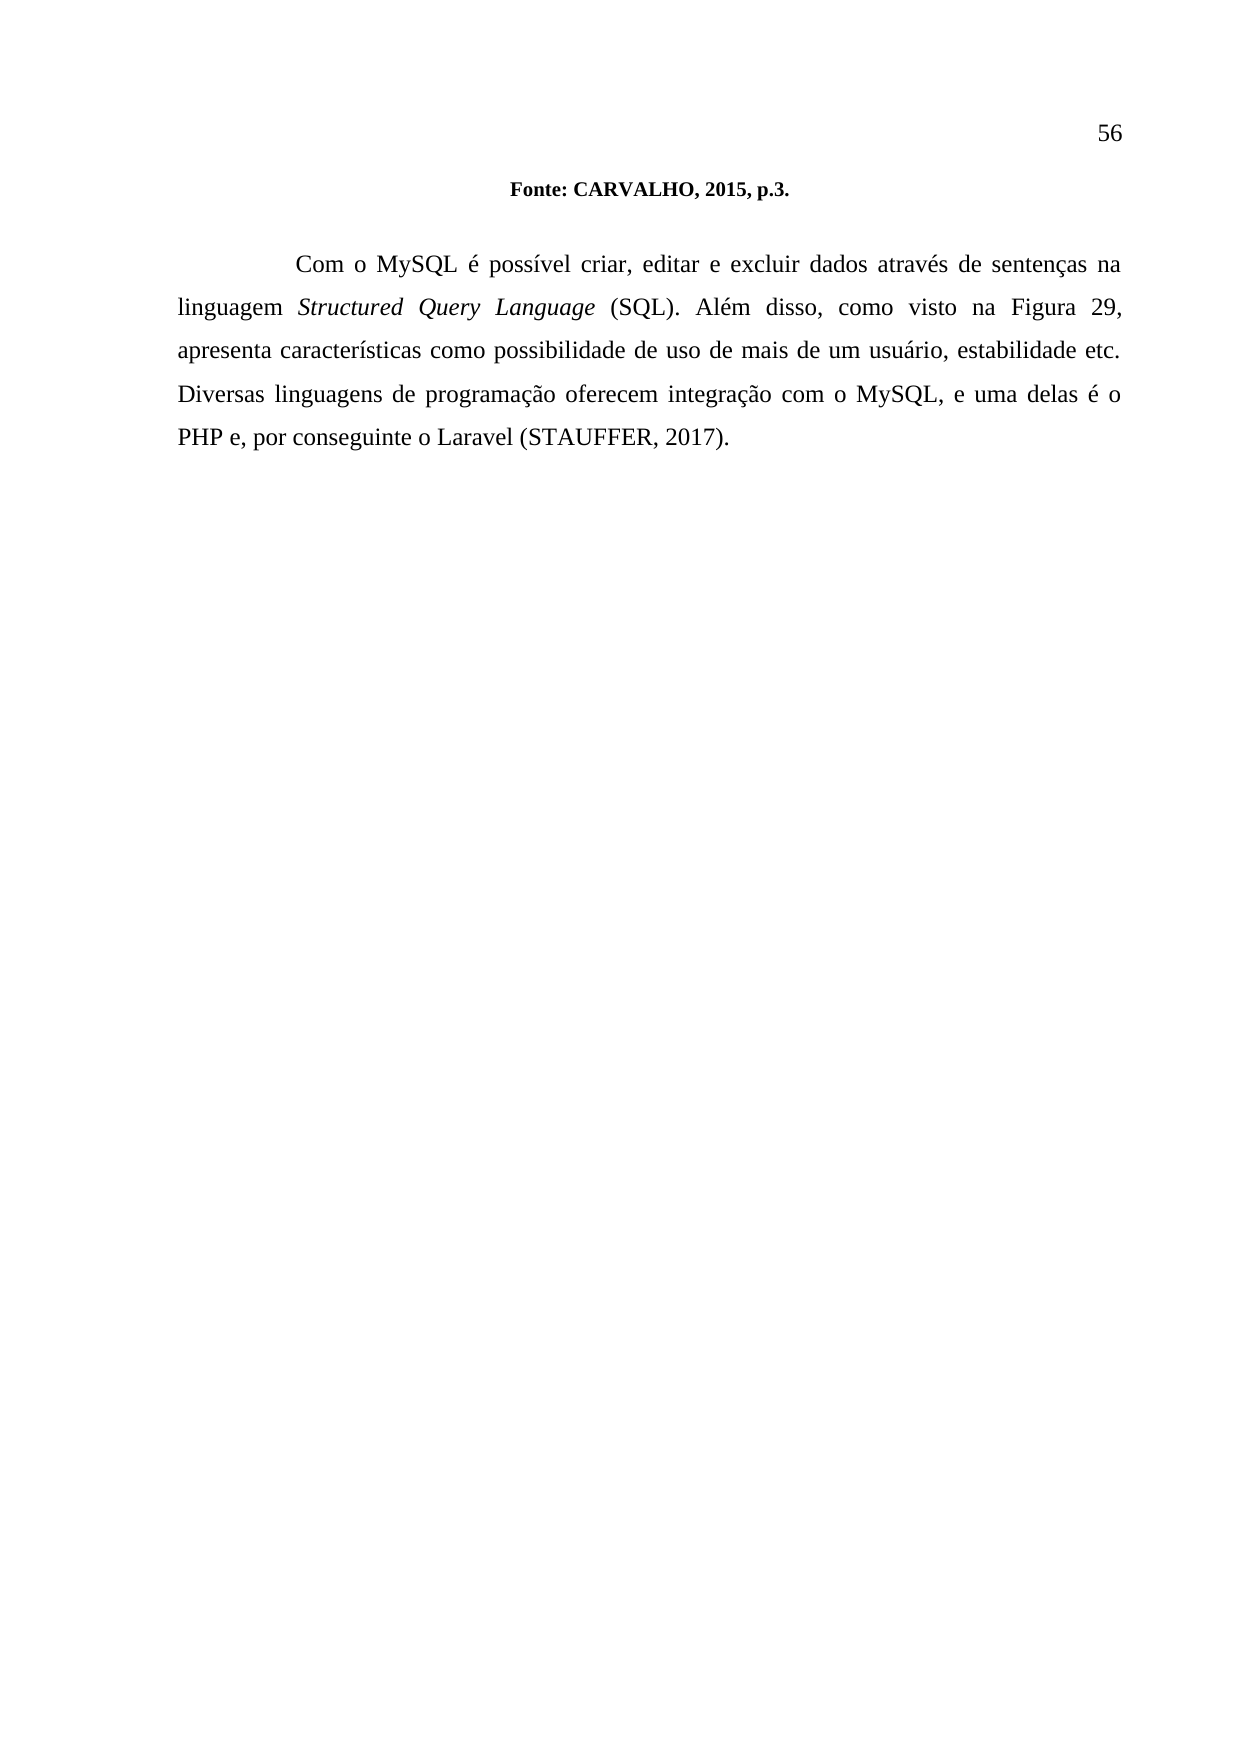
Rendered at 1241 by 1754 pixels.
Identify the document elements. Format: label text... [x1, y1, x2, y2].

text Fonte: CARVALHO, 2015, p.3. [177, 177, 1122, 201]
text Com o MySQL é possível criar, editar e excluir dados através de sentenças na linguagem Structured Query Language (SQL). Além disso, como visto na , apresenta características como possibilidade de uso de mais de um usuário, estabilidade etc. Diversas linguagens de programação oferecem integração com o MySQL, e uma delas é o PHP e, por conseguinte o Laravel (STAUFFER, 2017). [177, 249, 1122, 451]
